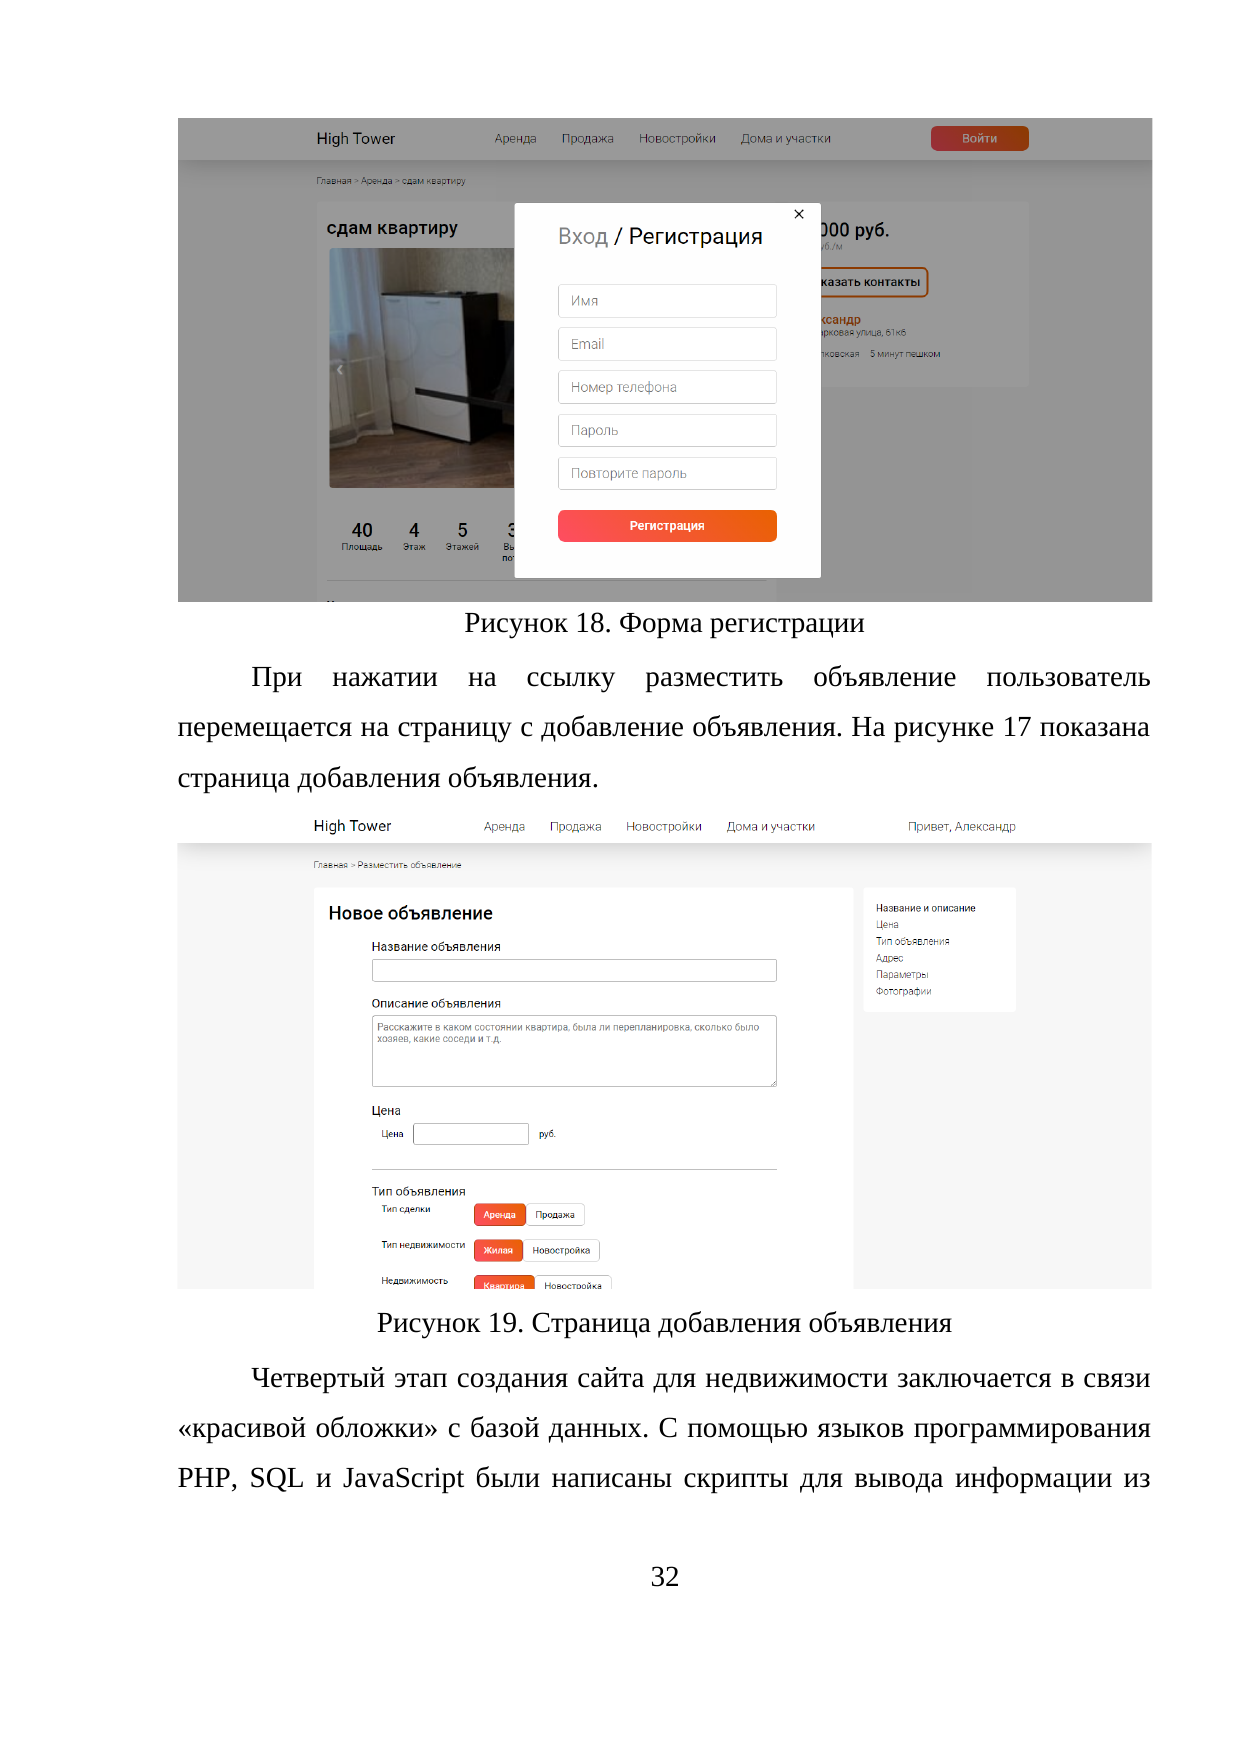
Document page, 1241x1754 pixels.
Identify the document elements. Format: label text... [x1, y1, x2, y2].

text Рисунок 18. Форма регистрации [177, 605, 1152, 638]
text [177, 1360, 1152, 1494]
picture [177, 810, 1152, 1289]
text При нажатии на ссылку разместить объявление пользователь перемещается на страницу с добавление объявления. На рисунке 17 показана страница добавления объявления. [177, 659, 1152, 793]
picture [178, 118, 1153, 602]
text Рисунок 19. Страница добавления объявления [177, 1305, 1152, 1339]
